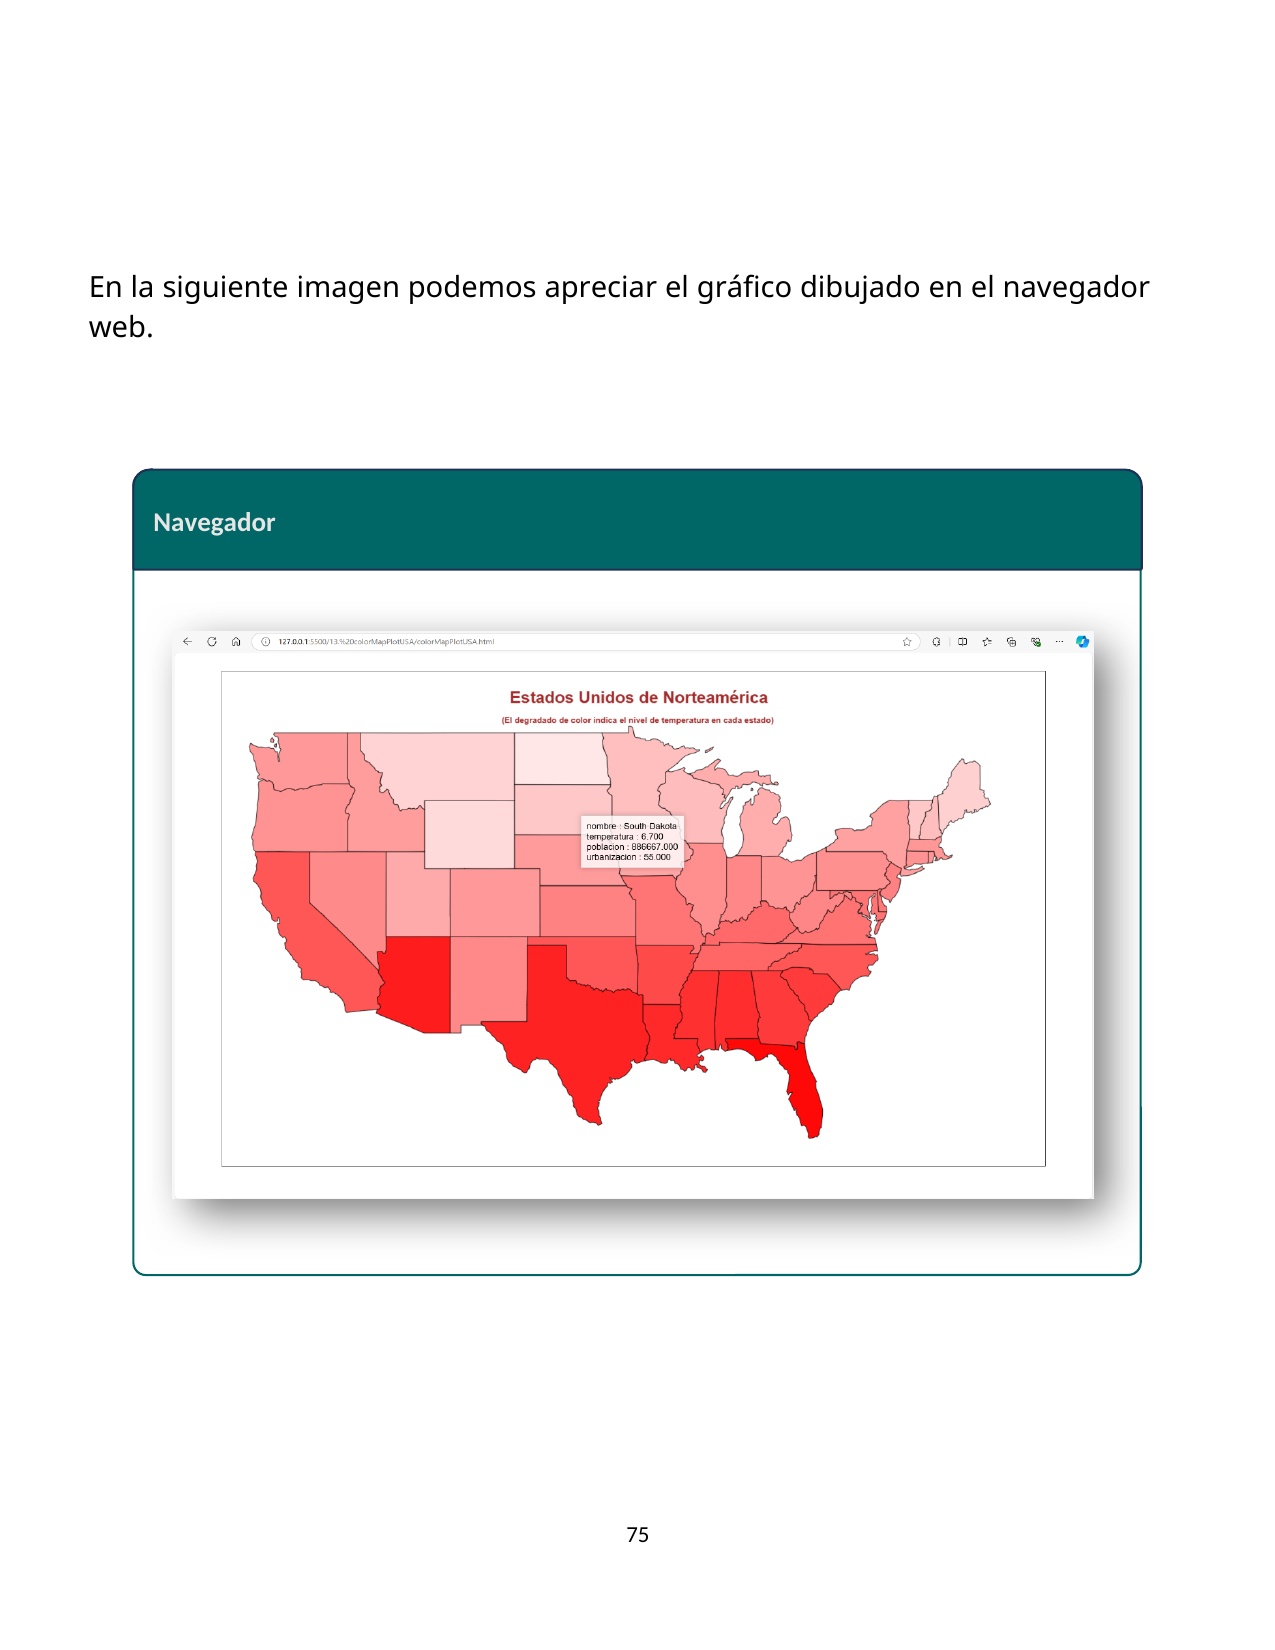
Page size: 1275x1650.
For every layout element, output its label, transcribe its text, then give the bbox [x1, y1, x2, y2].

picture [172, 631, 1094, 1199]
text En la siguiente imagen podemos apreciar el gráfico dibujado en el navegador web. [88, 267, 1152, 346]
